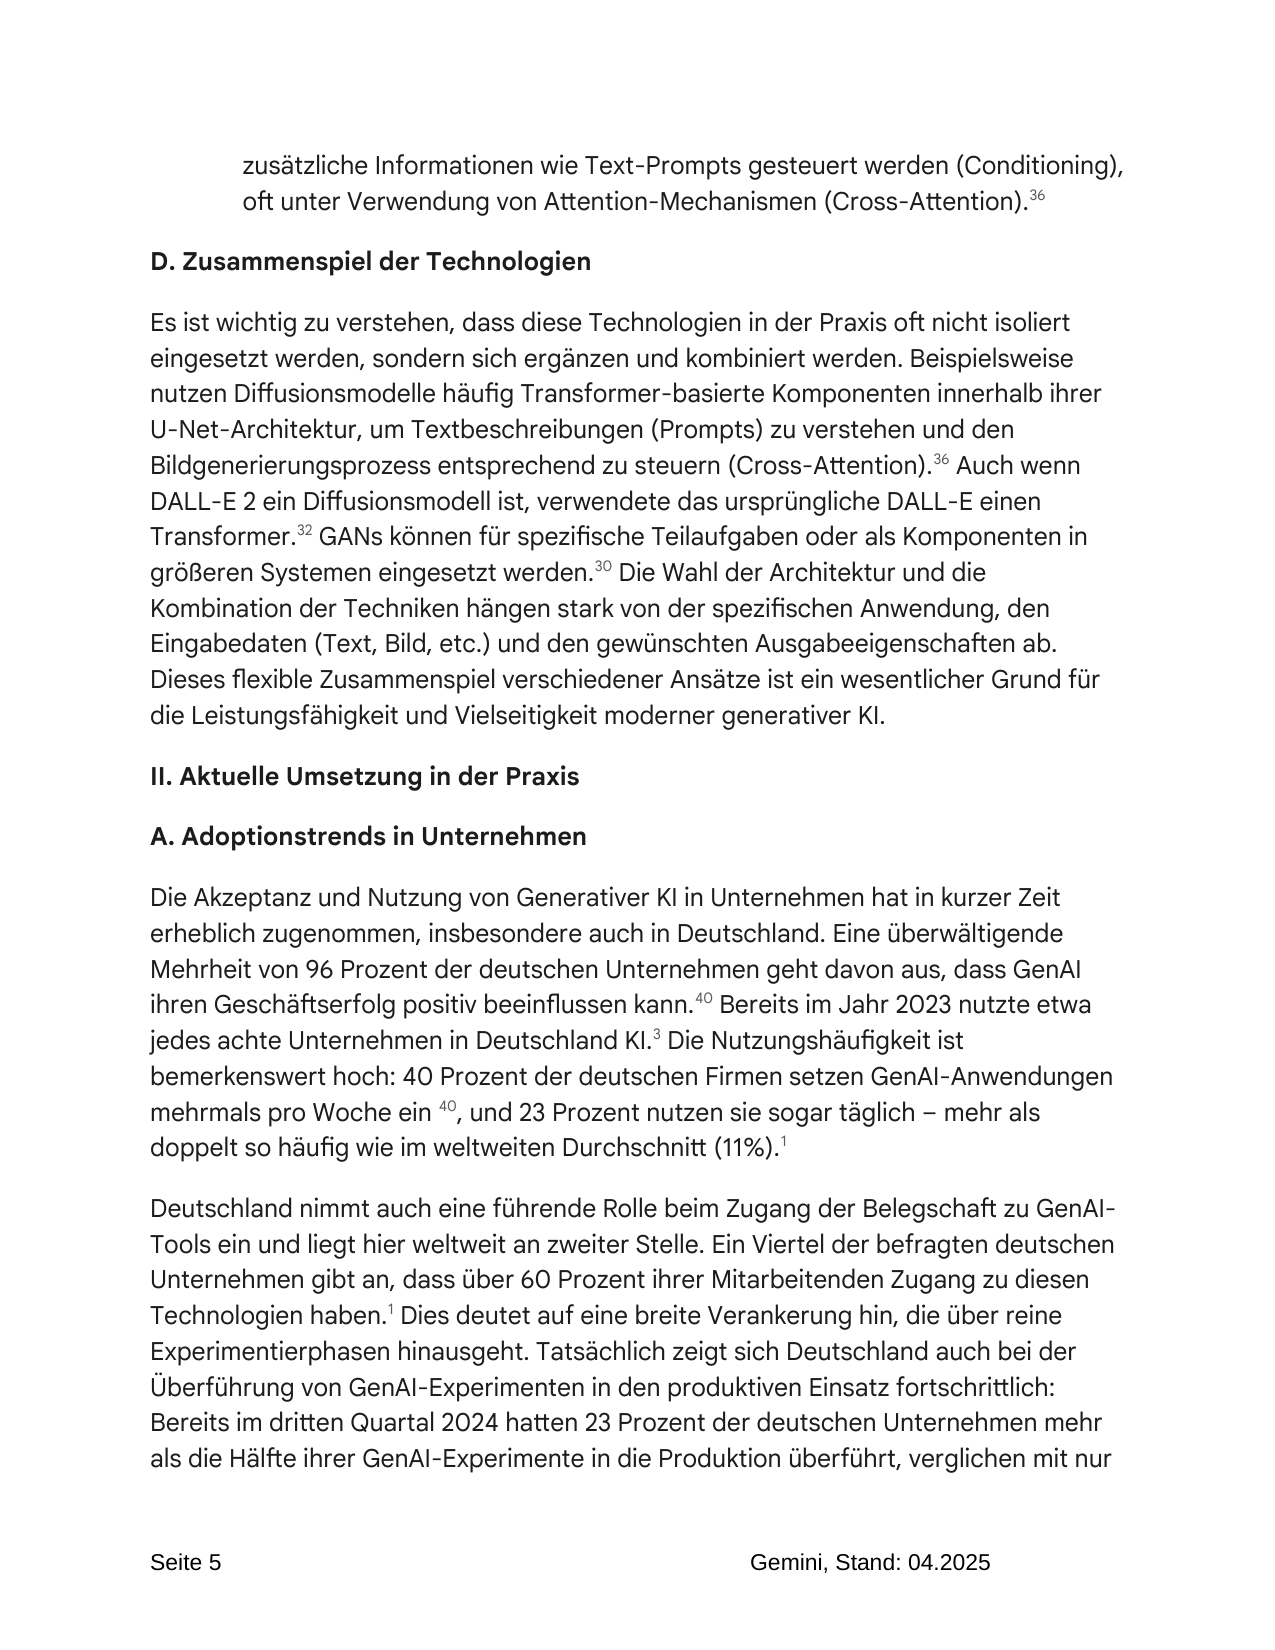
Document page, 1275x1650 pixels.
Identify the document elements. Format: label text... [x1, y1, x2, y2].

text Die Akzeptanz und Nutzung von Generativer KI in Unternehmen hat in kurzer Zeit erheblich zugenommen, insbesondere auch in Deutschland. Eine überwältigende Mehrheit von 96 Prozent der deutschen Unternehmen geht davon aus, dass GenAI ihren Geschäftserfolg positiv beeinflussen kann.40 Bereits im Jahr 2023 nutzte etwa jedes achte Unternehmen in Deutschland KI.3 Die Nutzungshäufigkeit ist bemerkenswert hoch: 40 Prozent der deutschen Firmen setzen GenAI-Anwendungen mehrmals pro Woche ein 40, und 23 Prozent nutzen sie sogar täglich – mehr als doppelt so häufig wie im weltweiten Durchschnitt (11%).1 [150, 882, 1125, 1164]
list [205, 150, 1125, 217]
text Es ist wichtig zu verstehen, dass diese Technologien in der Praxis oft nicht isoliert eingesetzt werden, sondern sich ergänzen und kombiniert werden. Beispielsweise nutzen Diffusionsmodelle häufig Transformer-basierte Komponenten innerhalb ihrer U-Net-Architektur, um Textbeschreibungen (Prompts) zu verstehen und den Bildgenerierungsprozess entsprechend zu steuern (Cross-Attention).36 Auch wenn DALL-E 2 ein Diffusionsmodell ist, verwendete das ursprüngliche DALL-E einen Transformer.32 GANs können für spezifische Teilaufgaben oder als Komponenten in größeren Systemen eingesetzt werden.30 Die Wahl der Architektur und die Kombination der Techniken hängen stark von der spezifischen Anwendung, den Eingabedaten (Text, Bild, etc.) und den gewünschten Ausgabeeigenschaften ab. Dieses flexible Zusammenspiel verschiedener Ansätze ist ein wesentlicher Grund für die Leistungsfähigkeit und Vielseitigkeit moderner generativer KI. [150, 307, 1125, 732]
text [150, 1193, 1125, 1475]
text D. Zusammenspiel der Technologien [150, 246, 1125, 278]
text II. Aktuelle Umsetzung in der Praxis [150, 761, 1125, 792]
text A. Adoptionstrends in Unternehmen [150, 822, 1125, 853]
